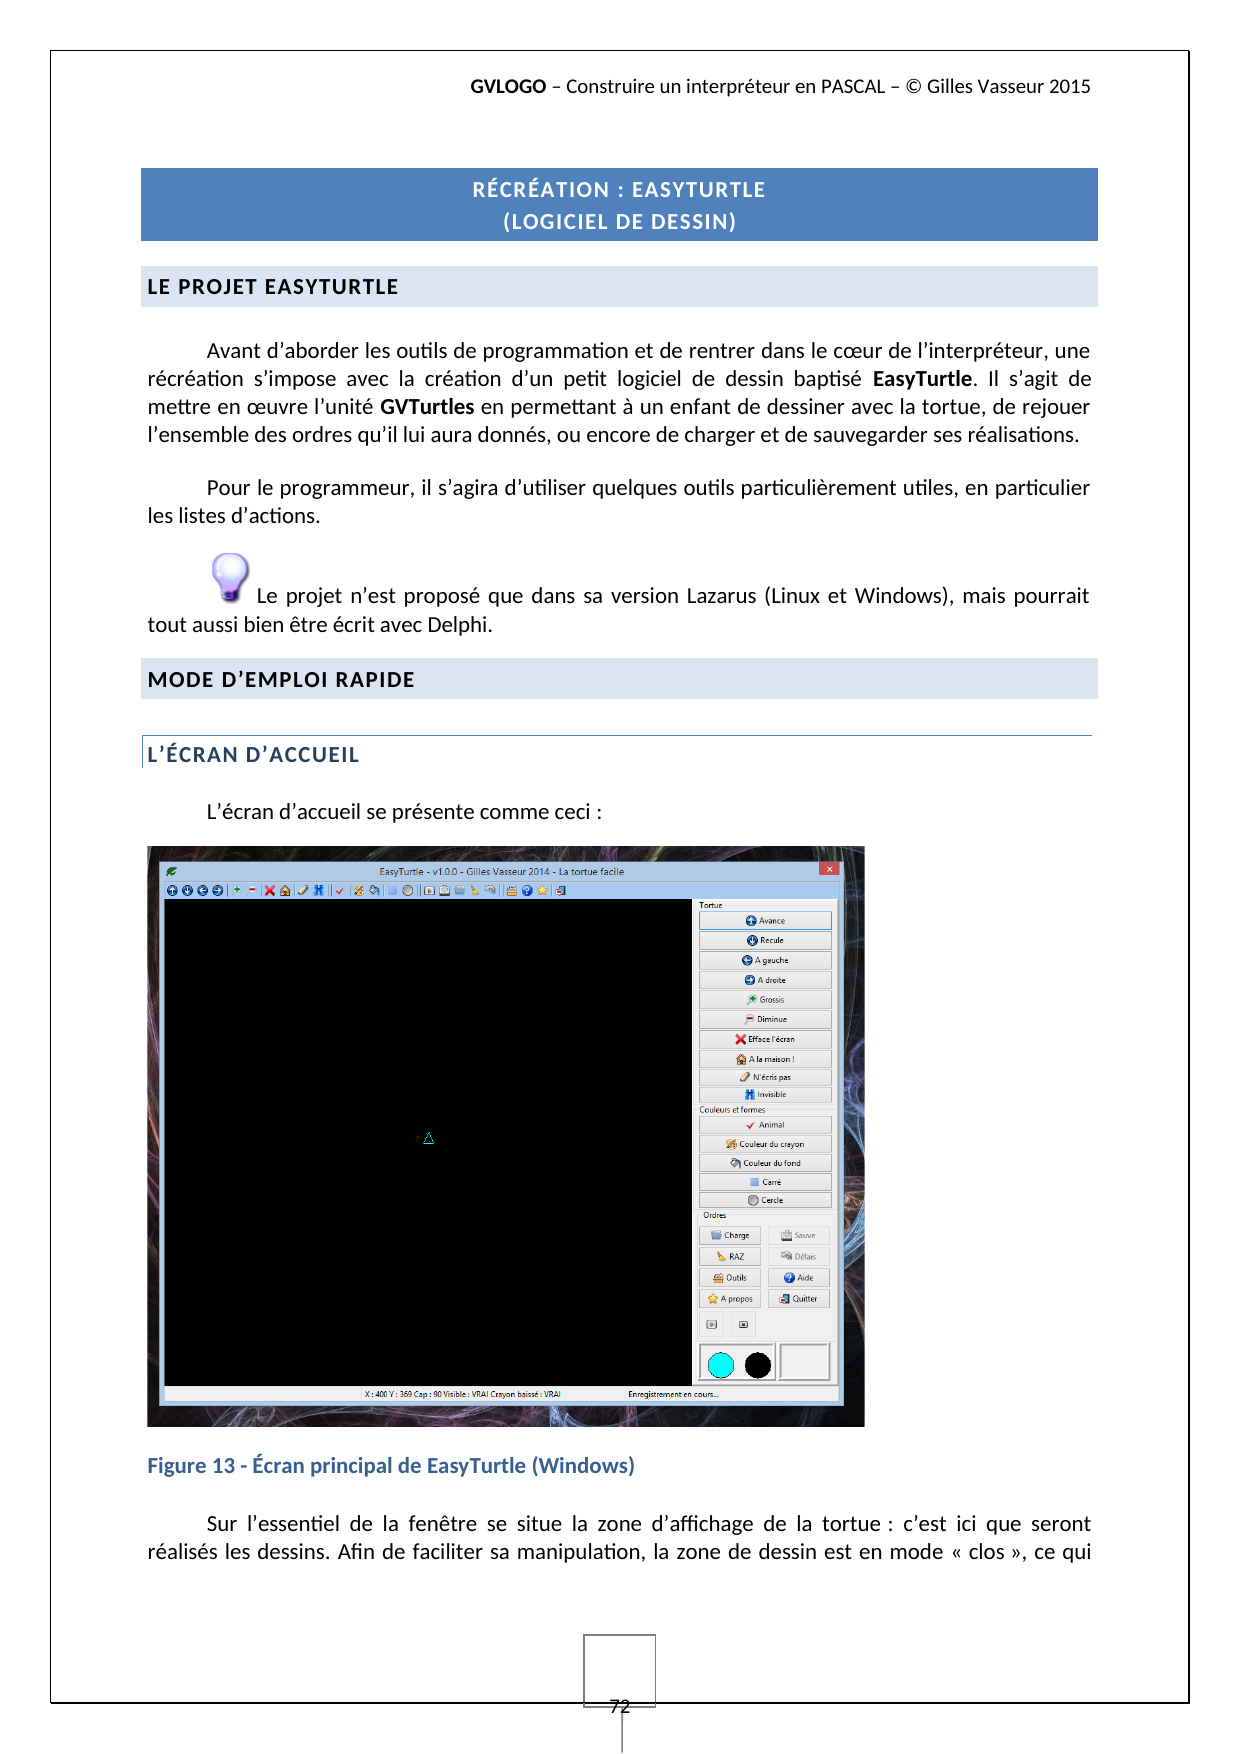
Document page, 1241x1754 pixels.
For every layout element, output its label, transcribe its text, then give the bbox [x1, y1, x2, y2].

subtitle Mode d’emploi rapide [148, 665, 1092, 693]
text L’écran d’accueil se présente comme ceci : [147, 797, 1092, 825]
text Figure 13 - Écran principal de EasyTurtle (Windows) [147, 1452, 1092, 1480]
text Le projet n’est proposé que dans sa version Lazarus (Linux et Windows), mais pourrait tout aussi bien être écrit avec Delphi. [147, 554, 1092, 638]
picture [147, 846, 865, 1427]
text Avant d’aborder les outils de programmation et de rentrer dans le cœur de l’interpréteur, une récréation s’impose avec la création d’un petit logiciel de dessin baptisé EasyTurtle. Il s’agit de mettre en œuvre l’unité GVTurtles en permettant à un enfant de dessiner avec la tortue, de rejouer l’ensemble des ordres qu’il lui aura donnés, ou encore de charger et de sauvegarder ses réalisations. [147, 336, 1092, 448]
subtitle L’écran d’accueil [143, 736, 1092, 768]
subtitle Le projet EasyTurtle [148, 273, 1092, 300]
text Pour le programmeur, il s’agira d’utiliser quelques outils particulièrement utiles, en particulier les listes d’actions. [147, 473, 1092, 529]
subtitle Récréation : EasyTurtle (logiciel de dessin) [148, 175, 1092, 235]
picture [206, 553, 257, 604]
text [147, 1509, 1092, 1565]
